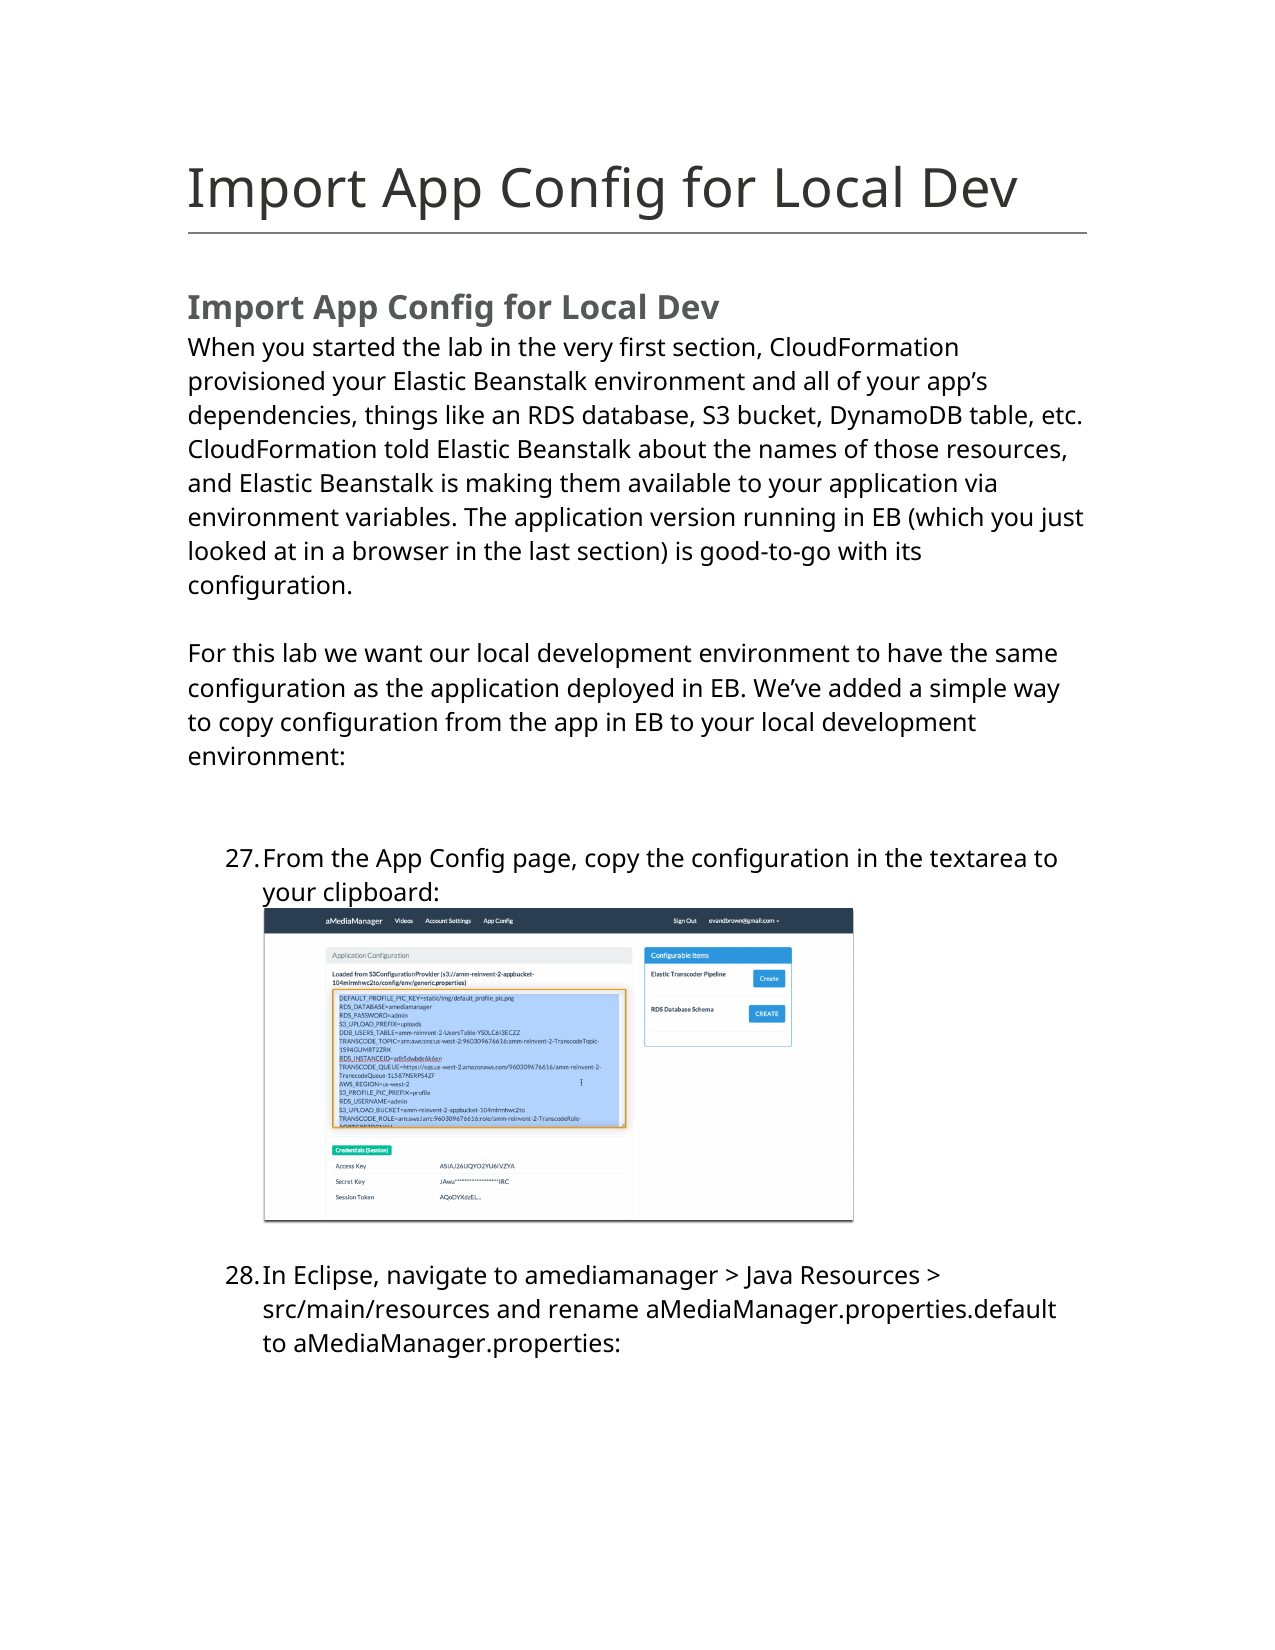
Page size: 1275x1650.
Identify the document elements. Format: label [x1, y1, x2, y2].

picture [262, 908, 854, 1224]
